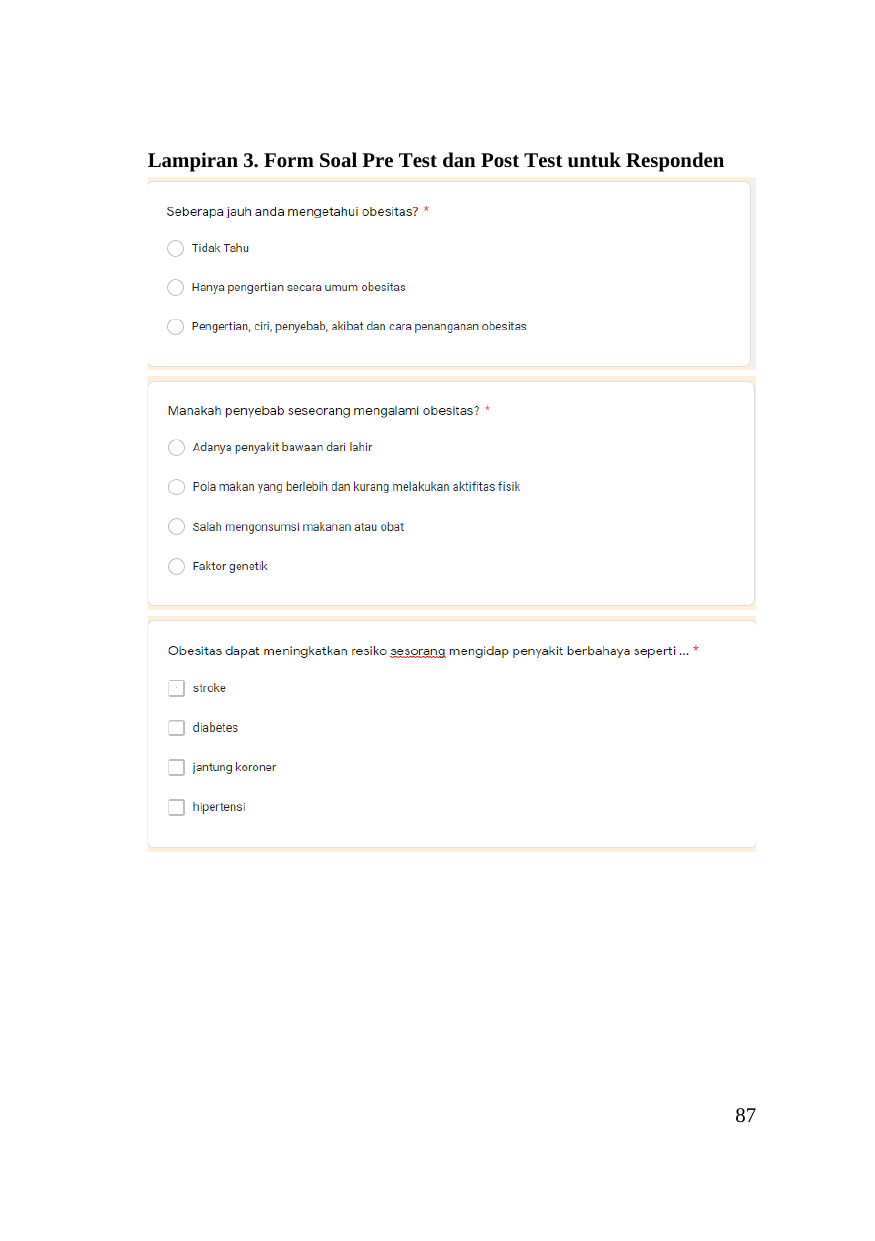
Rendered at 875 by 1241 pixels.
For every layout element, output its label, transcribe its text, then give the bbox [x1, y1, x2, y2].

text Lampiran 3. Form Soal Pre Test dan Post Test untuk Responden [148, 148, 756, 172]
picture [147, 616, 756, 852]
picture [147, 376, 756, 610]
picture [147, 177, 756, 370]
